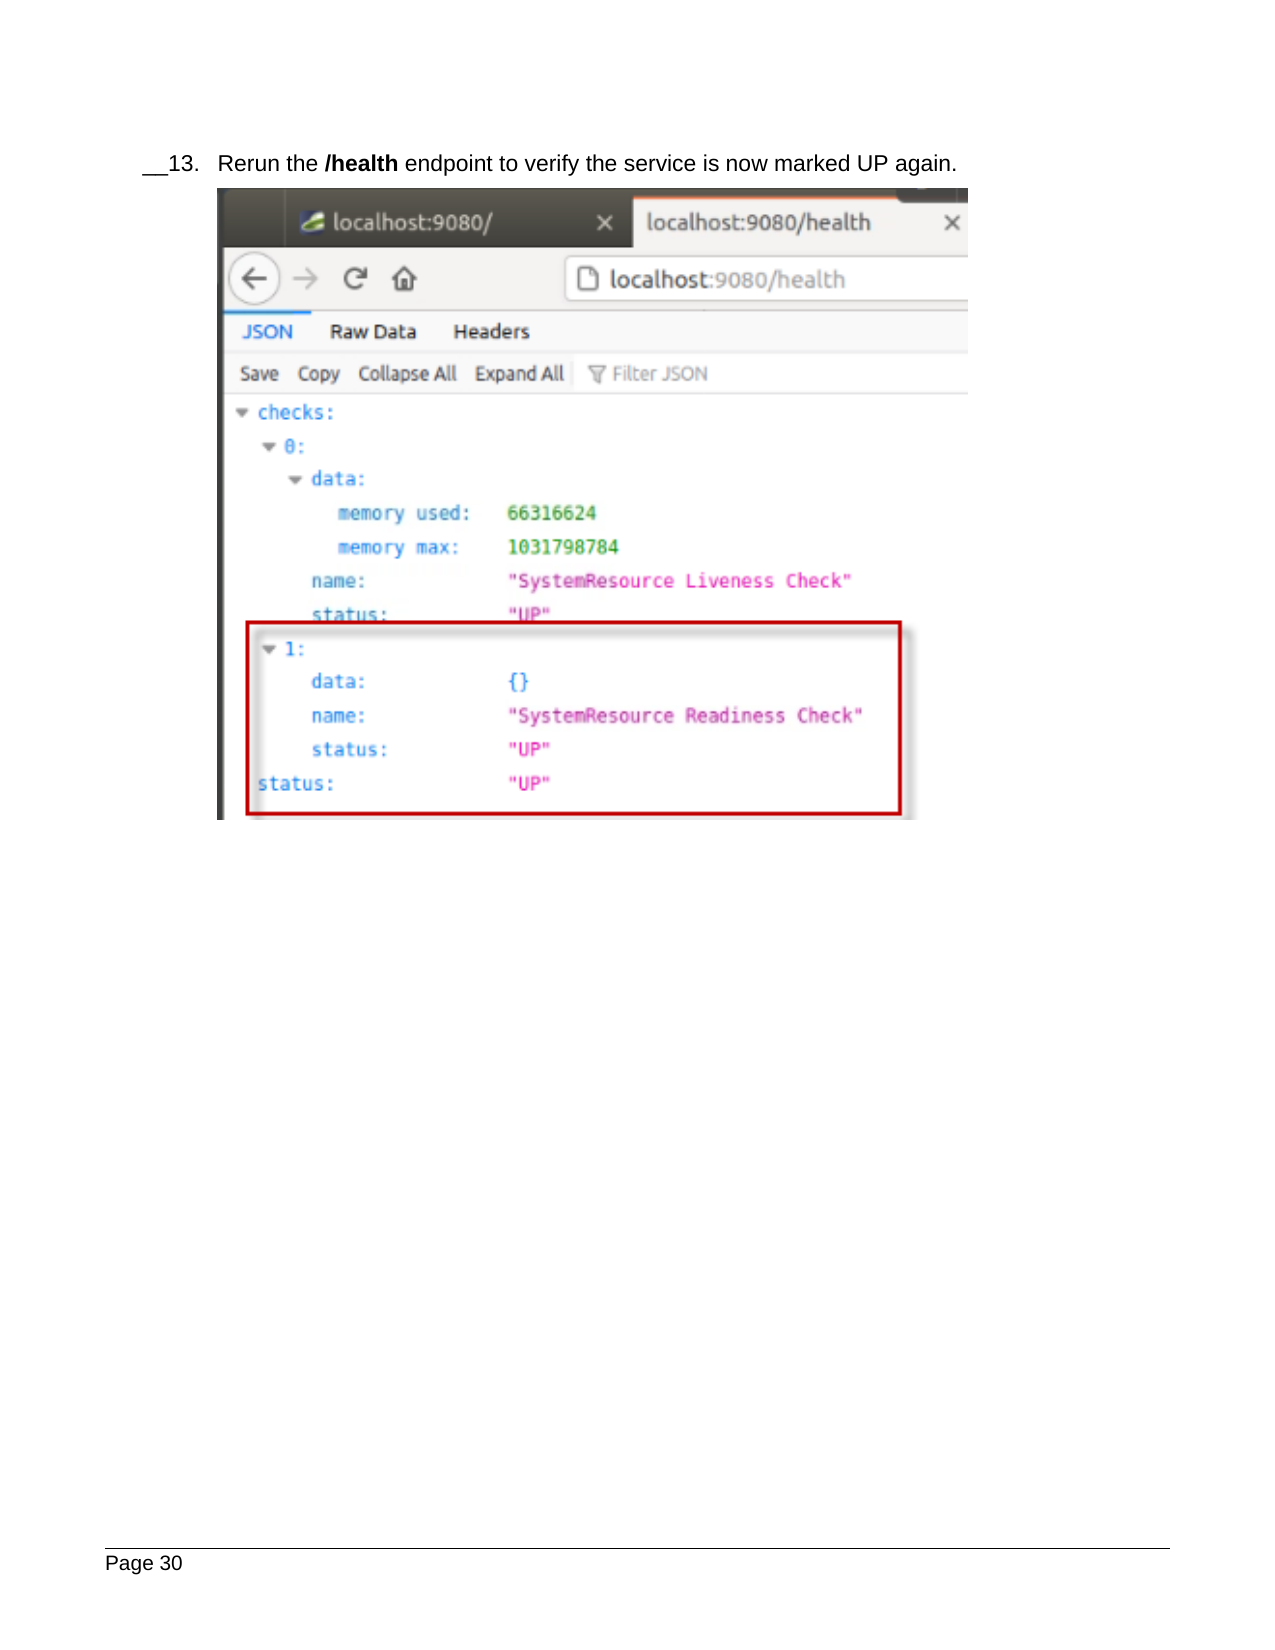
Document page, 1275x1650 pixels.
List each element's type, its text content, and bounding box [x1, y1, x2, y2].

list Rerun the /health endpoint to verify the service is now marked UP again. [142, 150, 1170, 176]
picture [217, 188, 968, 820]
